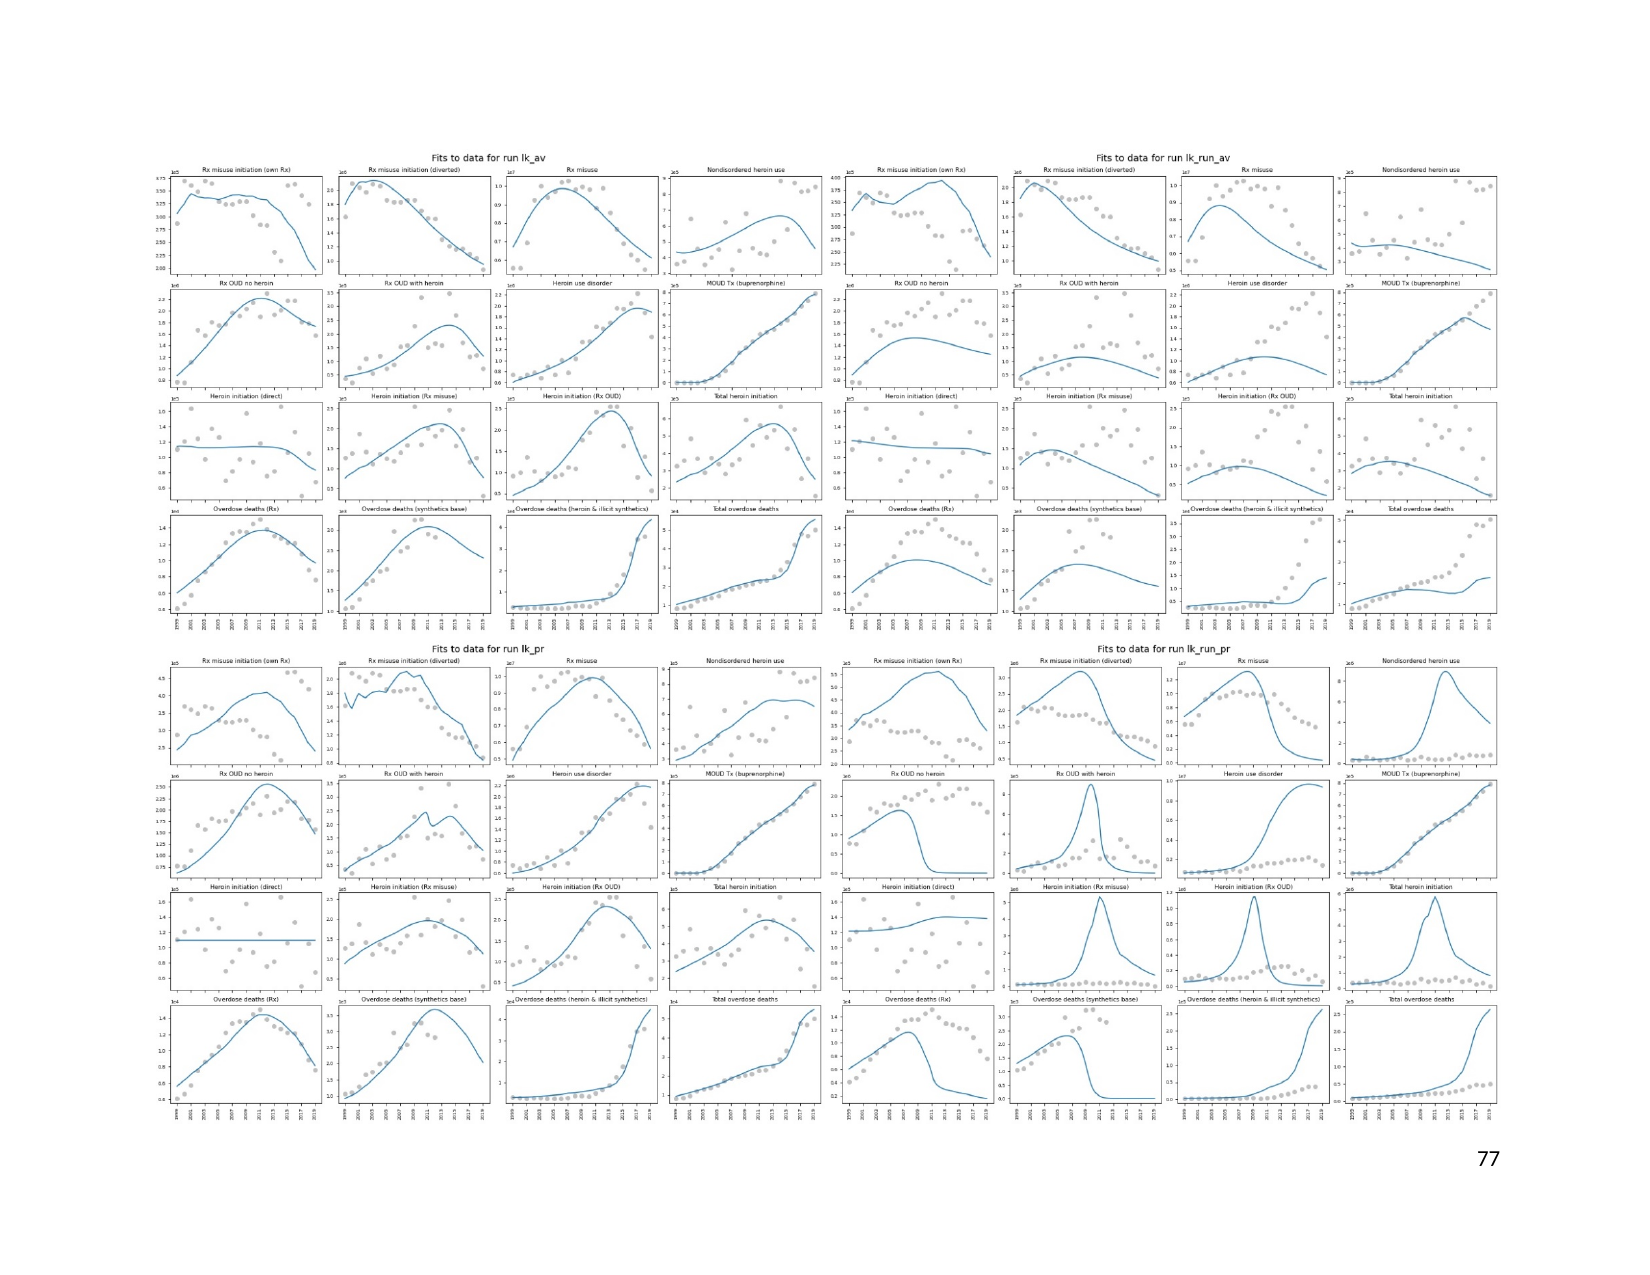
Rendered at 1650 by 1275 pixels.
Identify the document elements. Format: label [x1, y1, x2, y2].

picture [150, 149, 1501, 634]
picture [150, 640, 1501, 1124]
